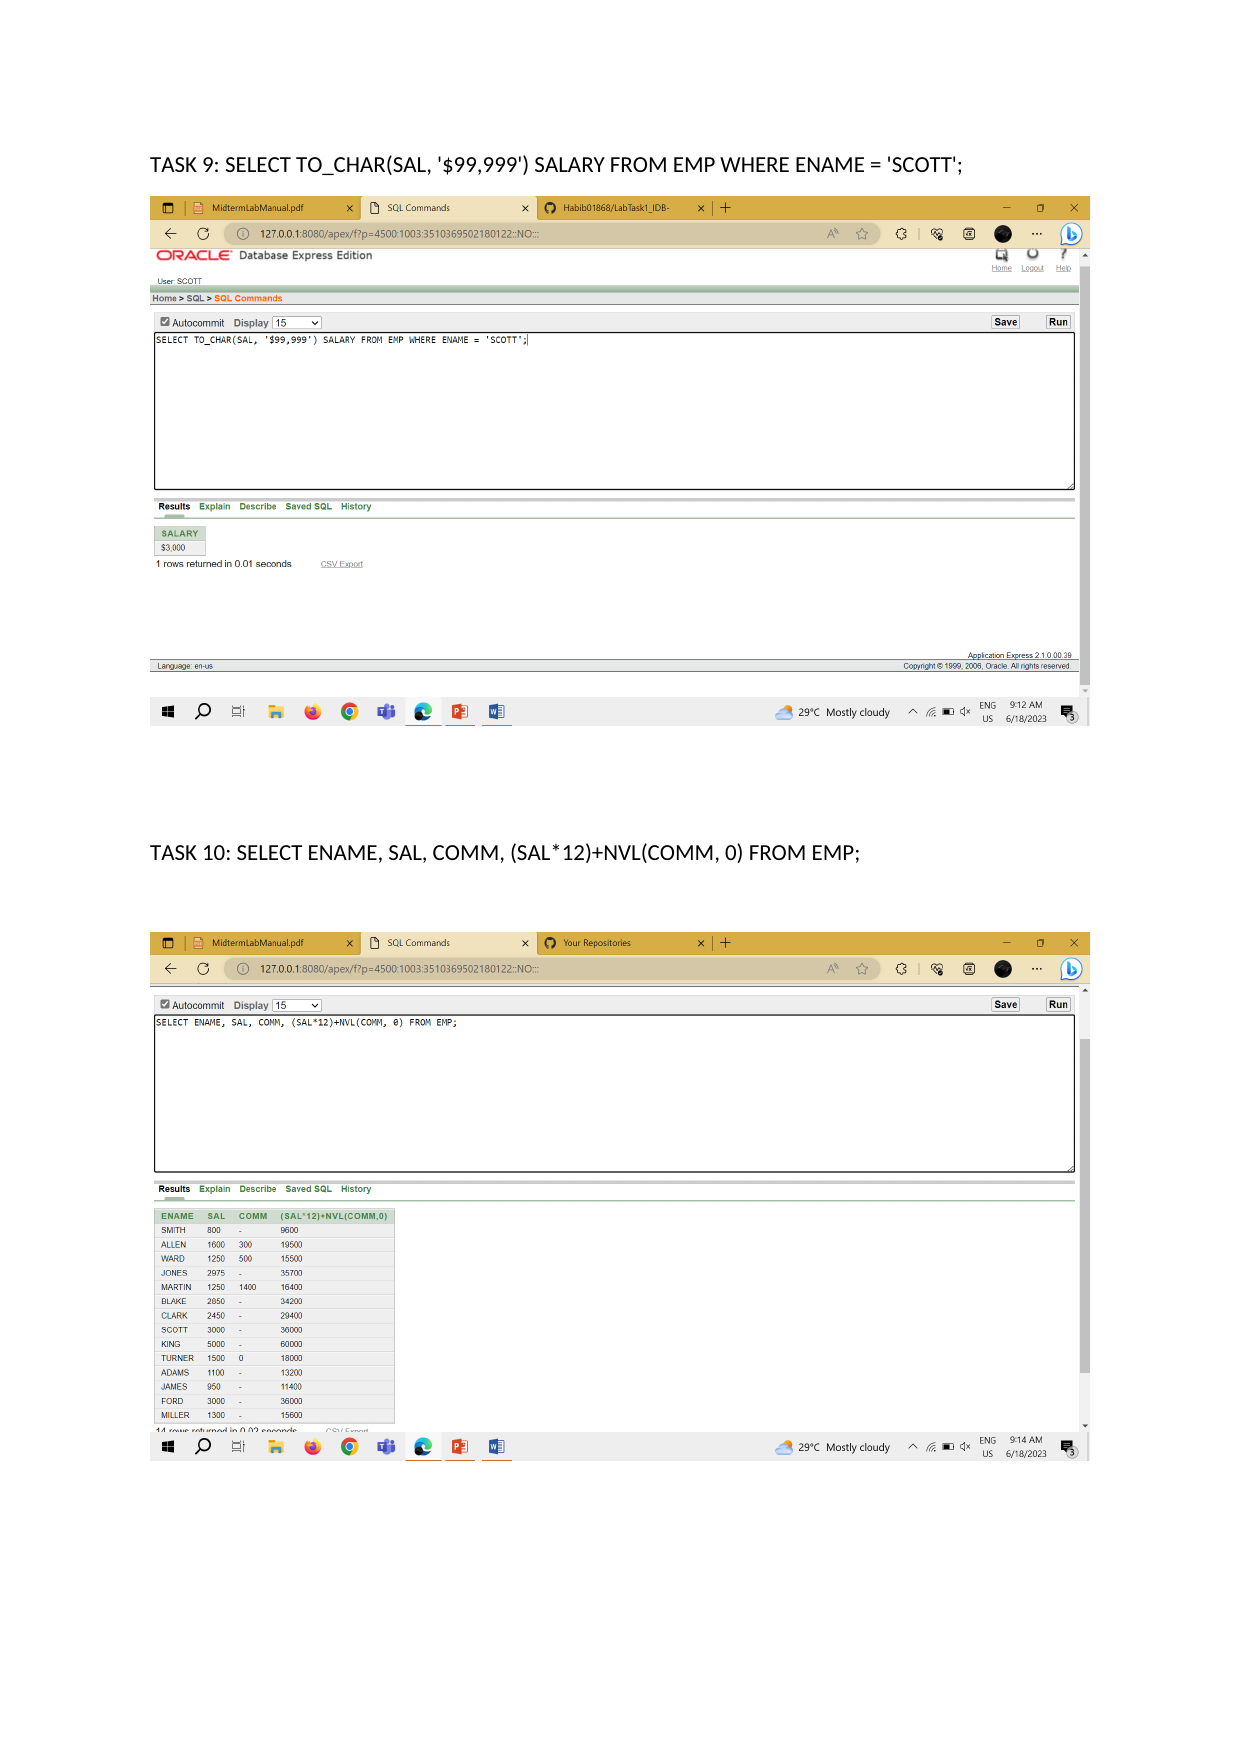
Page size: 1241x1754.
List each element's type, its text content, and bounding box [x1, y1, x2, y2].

picture [150, 932, 1091, 1461]
text TASK 10: SELECT ENAME, SAL, COMM, (SAL*12)+NVL(COMM, 0) FROM EMP; [150, 838, 1090, 866]
text TASK 9: SELECT TO_CHAR(SAL, '$99,999') SALARY FROM EMP WHERE ENAME = 'SCOTT'; [150, 150, 1090, 178]
picture [150, 196, 1091, 726]
